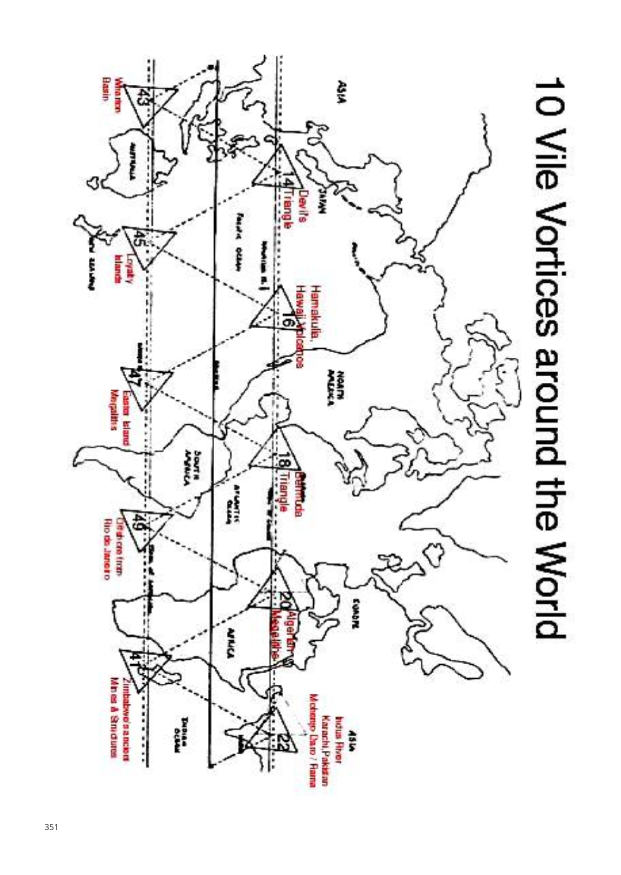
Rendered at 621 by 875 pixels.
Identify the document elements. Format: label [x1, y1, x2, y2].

picture [49, 45, 574, 805]
